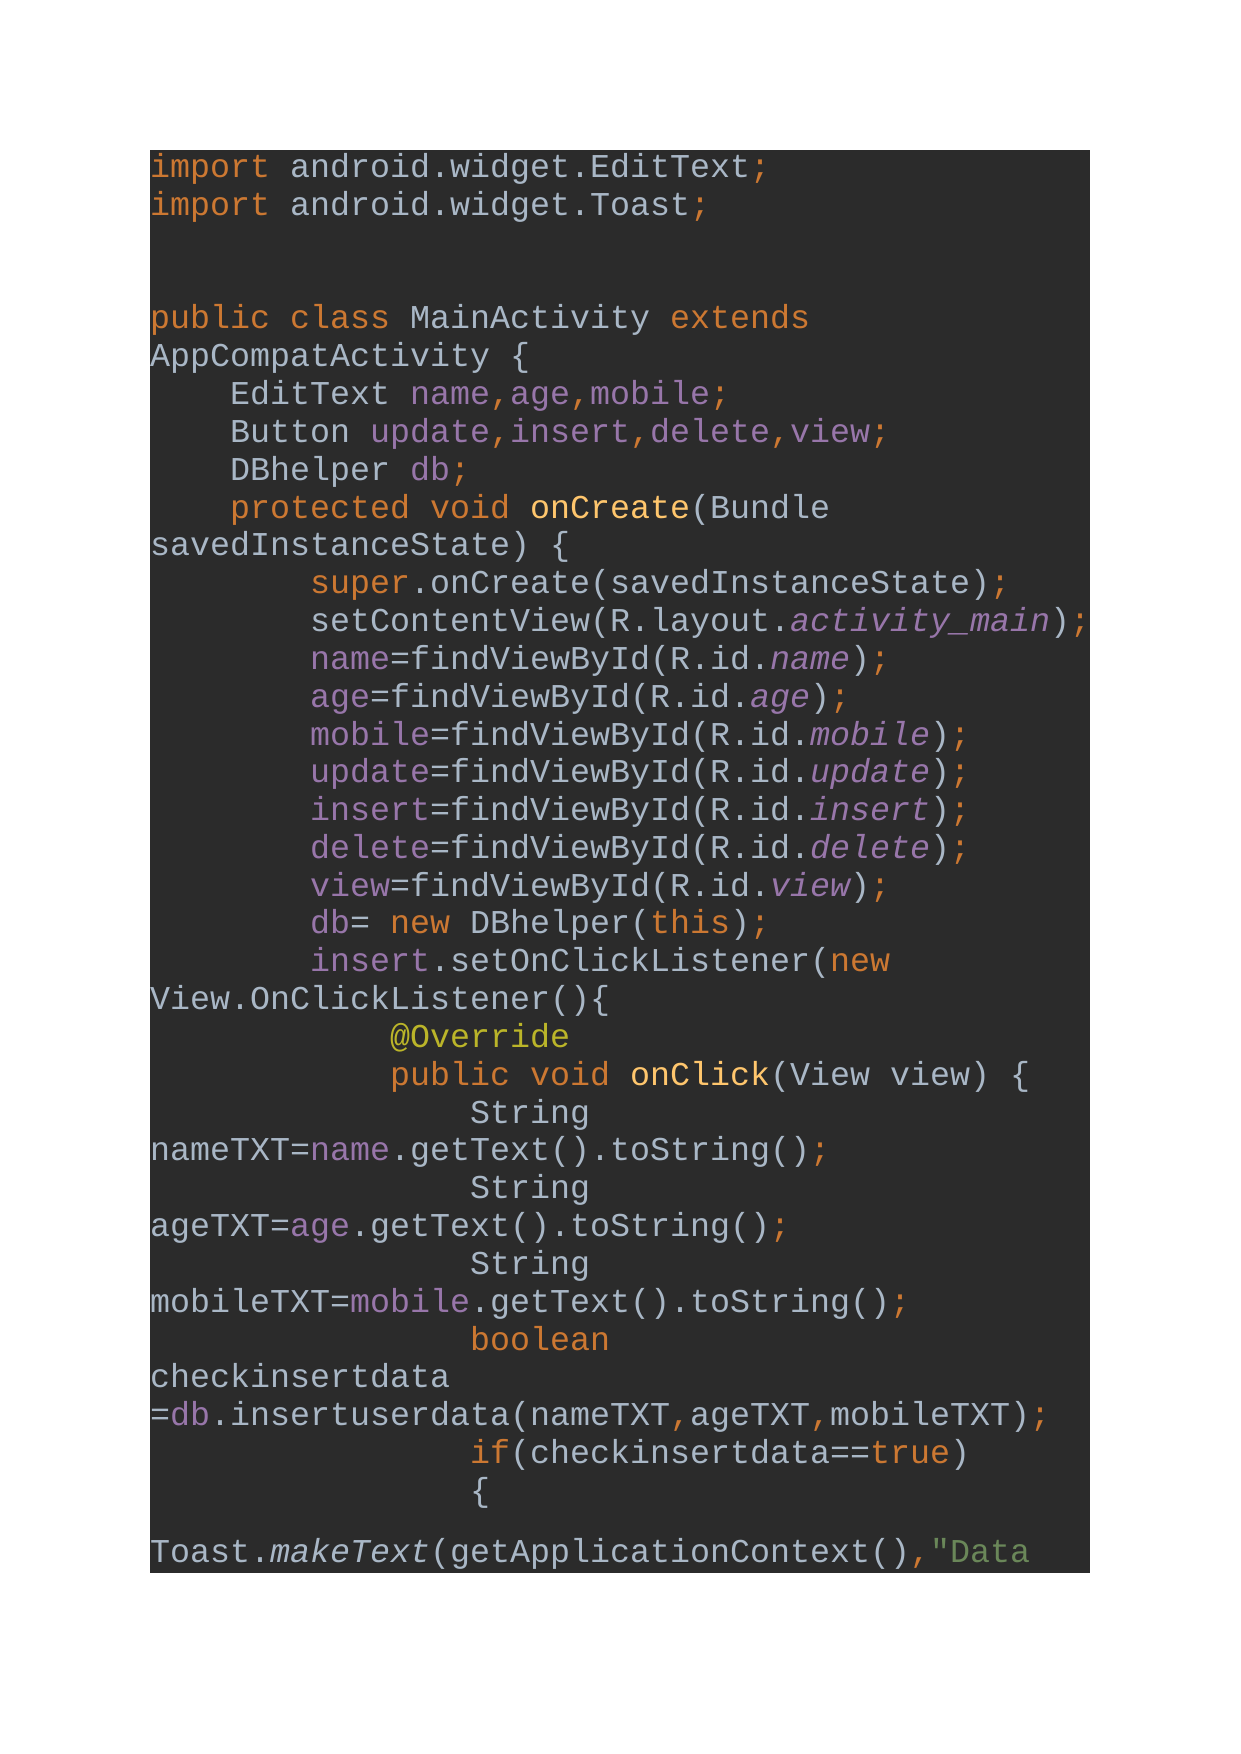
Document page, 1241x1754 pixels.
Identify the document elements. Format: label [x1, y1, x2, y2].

text [150, 150, 1090, 1573]
